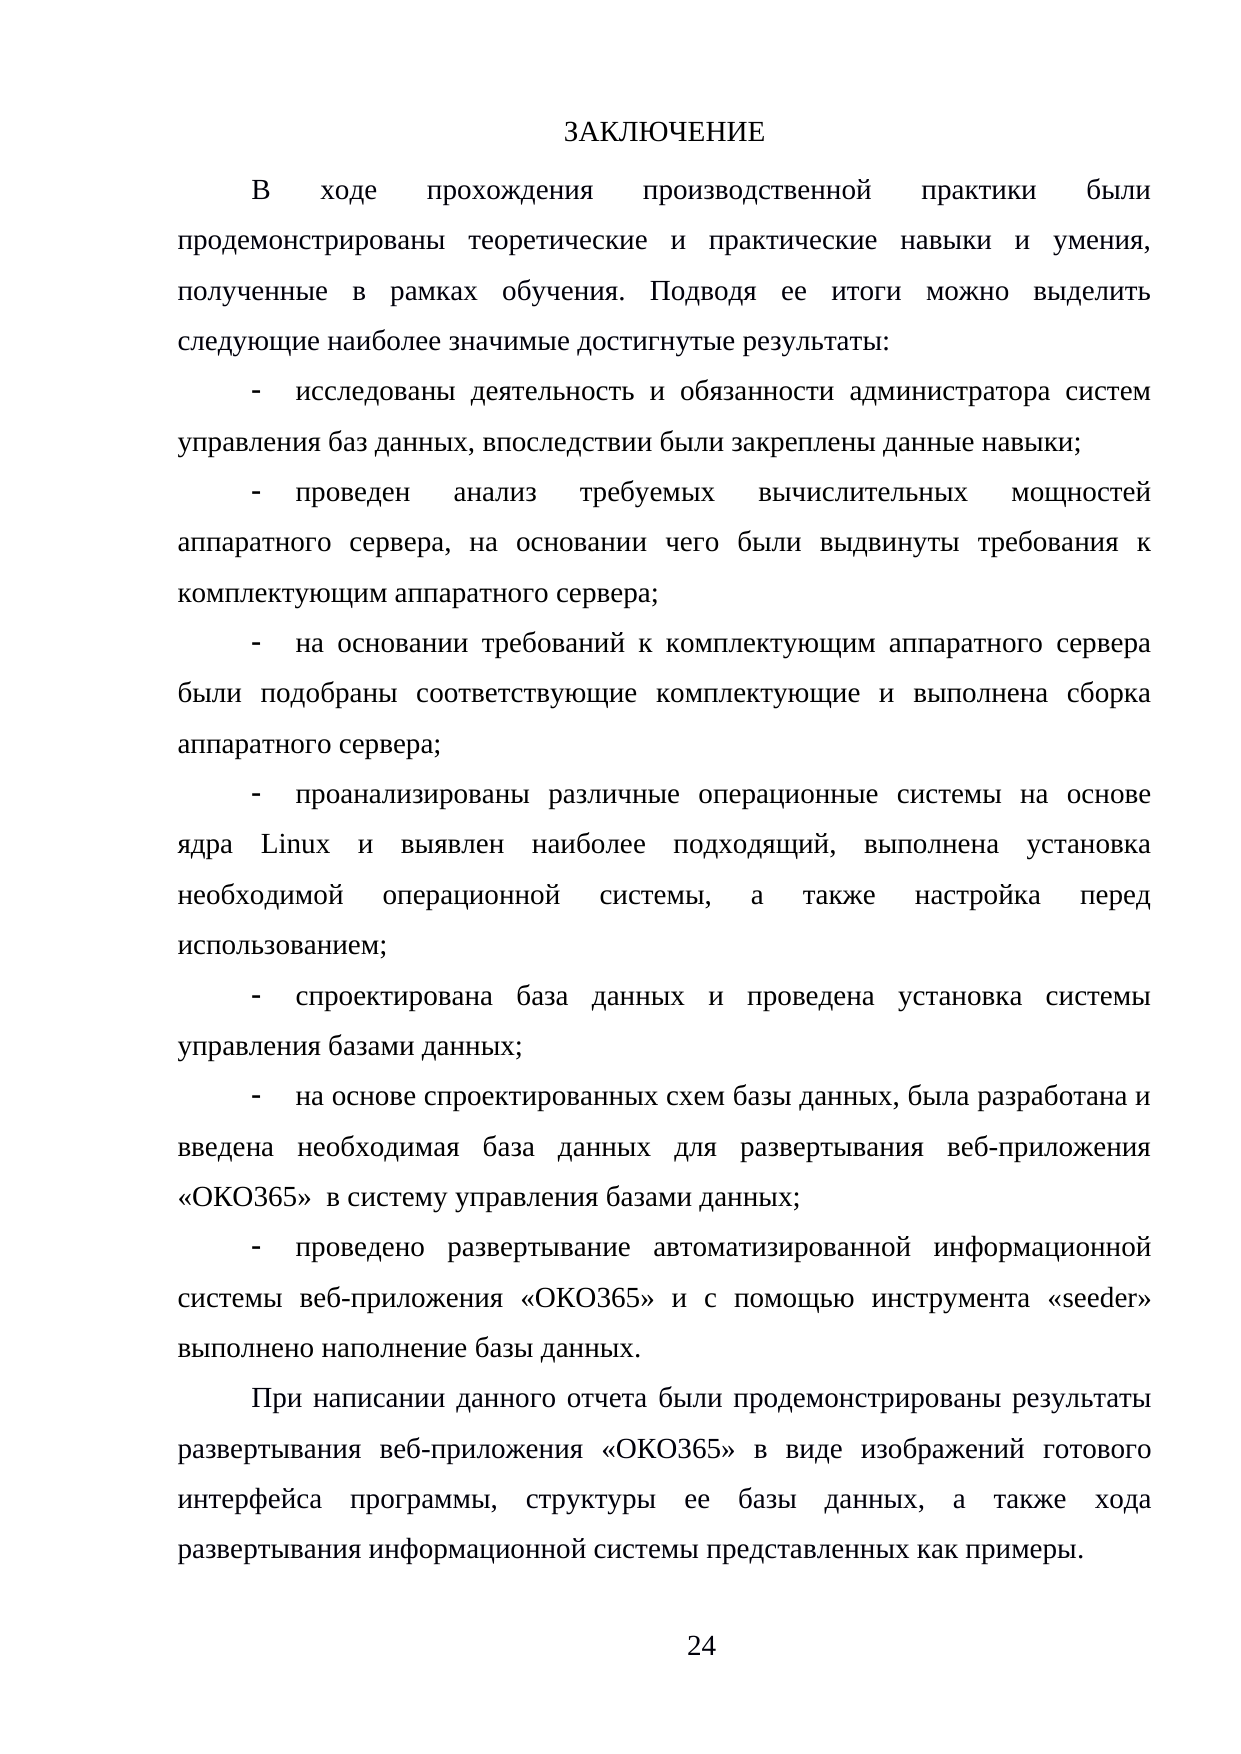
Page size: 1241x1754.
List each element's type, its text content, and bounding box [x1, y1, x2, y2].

list проанализированы различные операционные системы на основе ядра Linux и выявлен наиболее подходящий, выполнена установка необходимой операционной системы, а также настройка перед использованием; [177, 776, 1152, 961]
list на основании требований к комплектующим аппаратного сервера были подобраны соответствующие комплектующие и выполнена сборка аппаратного сервера; [177, 625, 1152, 759]
text В ходе прохождения производственной практики были продемонстрированы теоретические и практические навыки и умения, полученные в рамках обучения. Подводя ее итоги можно выделить следующие наиболее значимые достигнутые результаты: [177, 172, 1152, 357]
subtitle Заключение [177, 114, 1152, 147]
list на основе спроектированных схем базы данных, была разработана и введена необходимая база данных для развертывания веб-приложения «ОКО365» в систему управления базами данных; [177, 1078, 1152, 1213]
list исследованы деятельность и обязанности администратора систем управления баз данных, впоследствии были закреплены данные навыки; [177, 373, 1152, 457]
text При написании данного отчета были продемонстрированы результаты развертывания веб-приложения «ОКО365» в виде изображений готового интерфейса программы, структуры ее базы данных, а также хода развертывания информационной системы представленных как примеры. [177, 1380, 1152, 1565]
list спроектирована база данных и проведена установка системы управления базами данных; [177, 978, 1152, 1062]
list проведено развертывание автоматизированной информационной системы веб-приложения «ОКО365» и с помощью инструмента «seeder» выполнено наполнение базы данных. [177, 1229, 1152, 1364]
list проведен анализ требуемых вычислительных мощностей аппаратного сервера, на основании чего были выдвинуты требования к комплектующим аппаратного сервера; [177, 474, 1152, 608]
